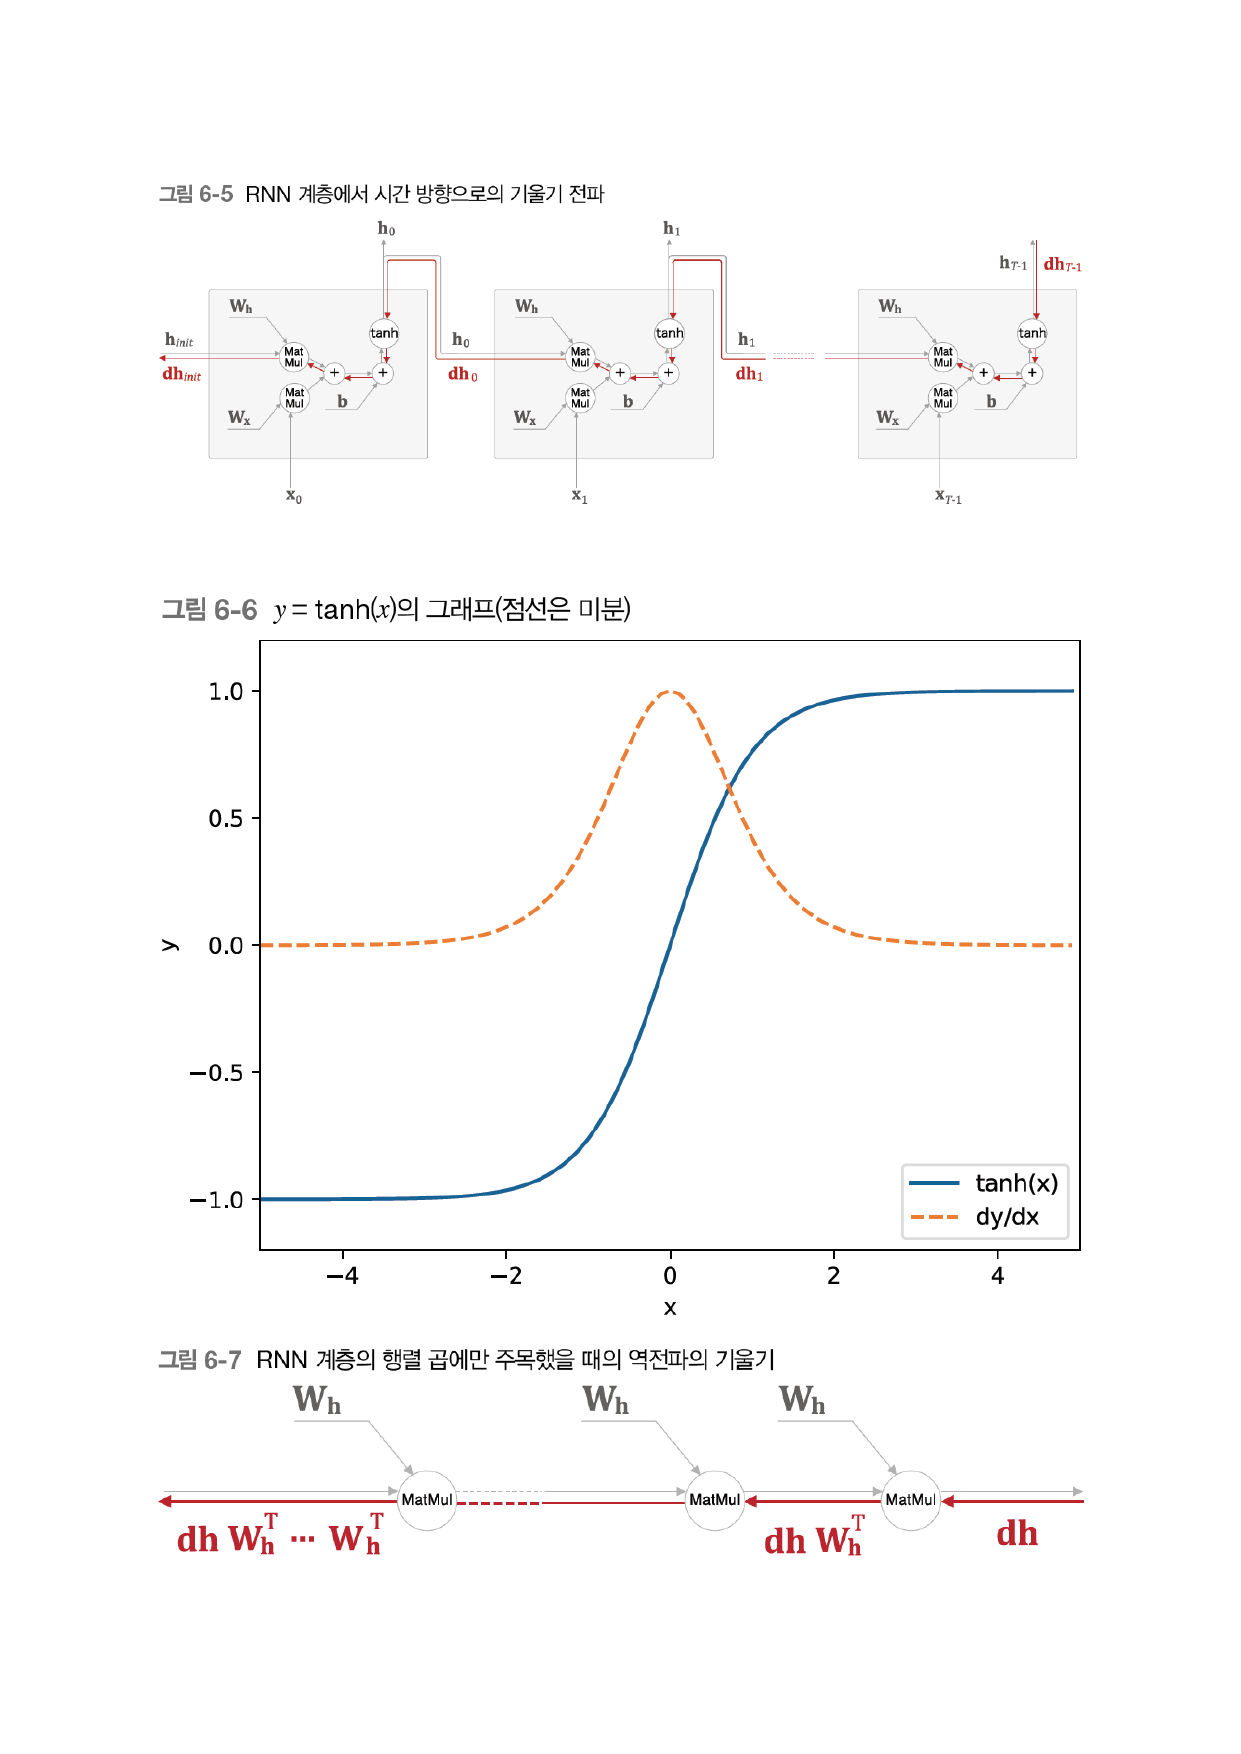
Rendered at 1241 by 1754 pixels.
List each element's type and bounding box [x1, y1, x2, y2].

picture [150, 1342, 1092, 1563]
picture [150, 589, 1090, 1324]
picture [150, 177, 1089, 512]
